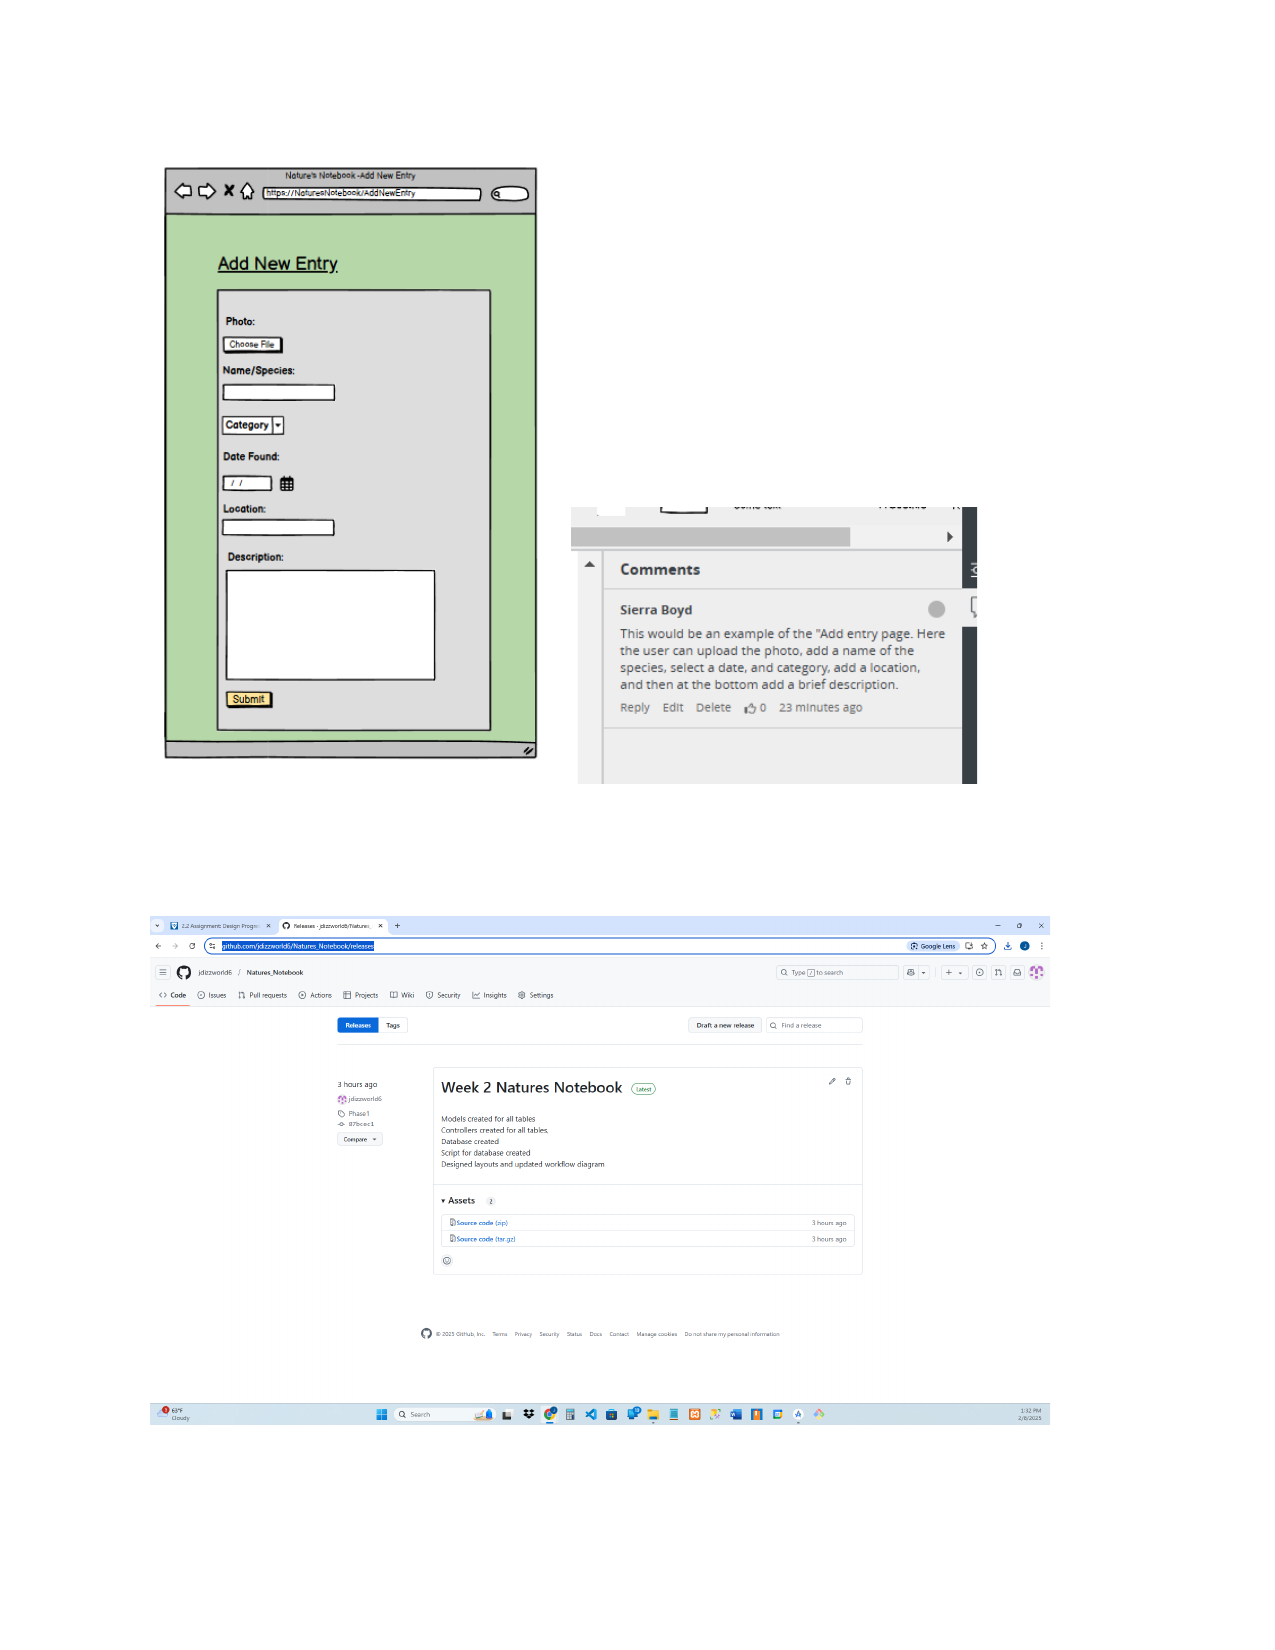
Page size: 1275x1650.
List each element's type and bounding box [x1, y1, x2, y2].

picture [150, 916, 1050, 1425]
picture [150, 150, 978, 784]
